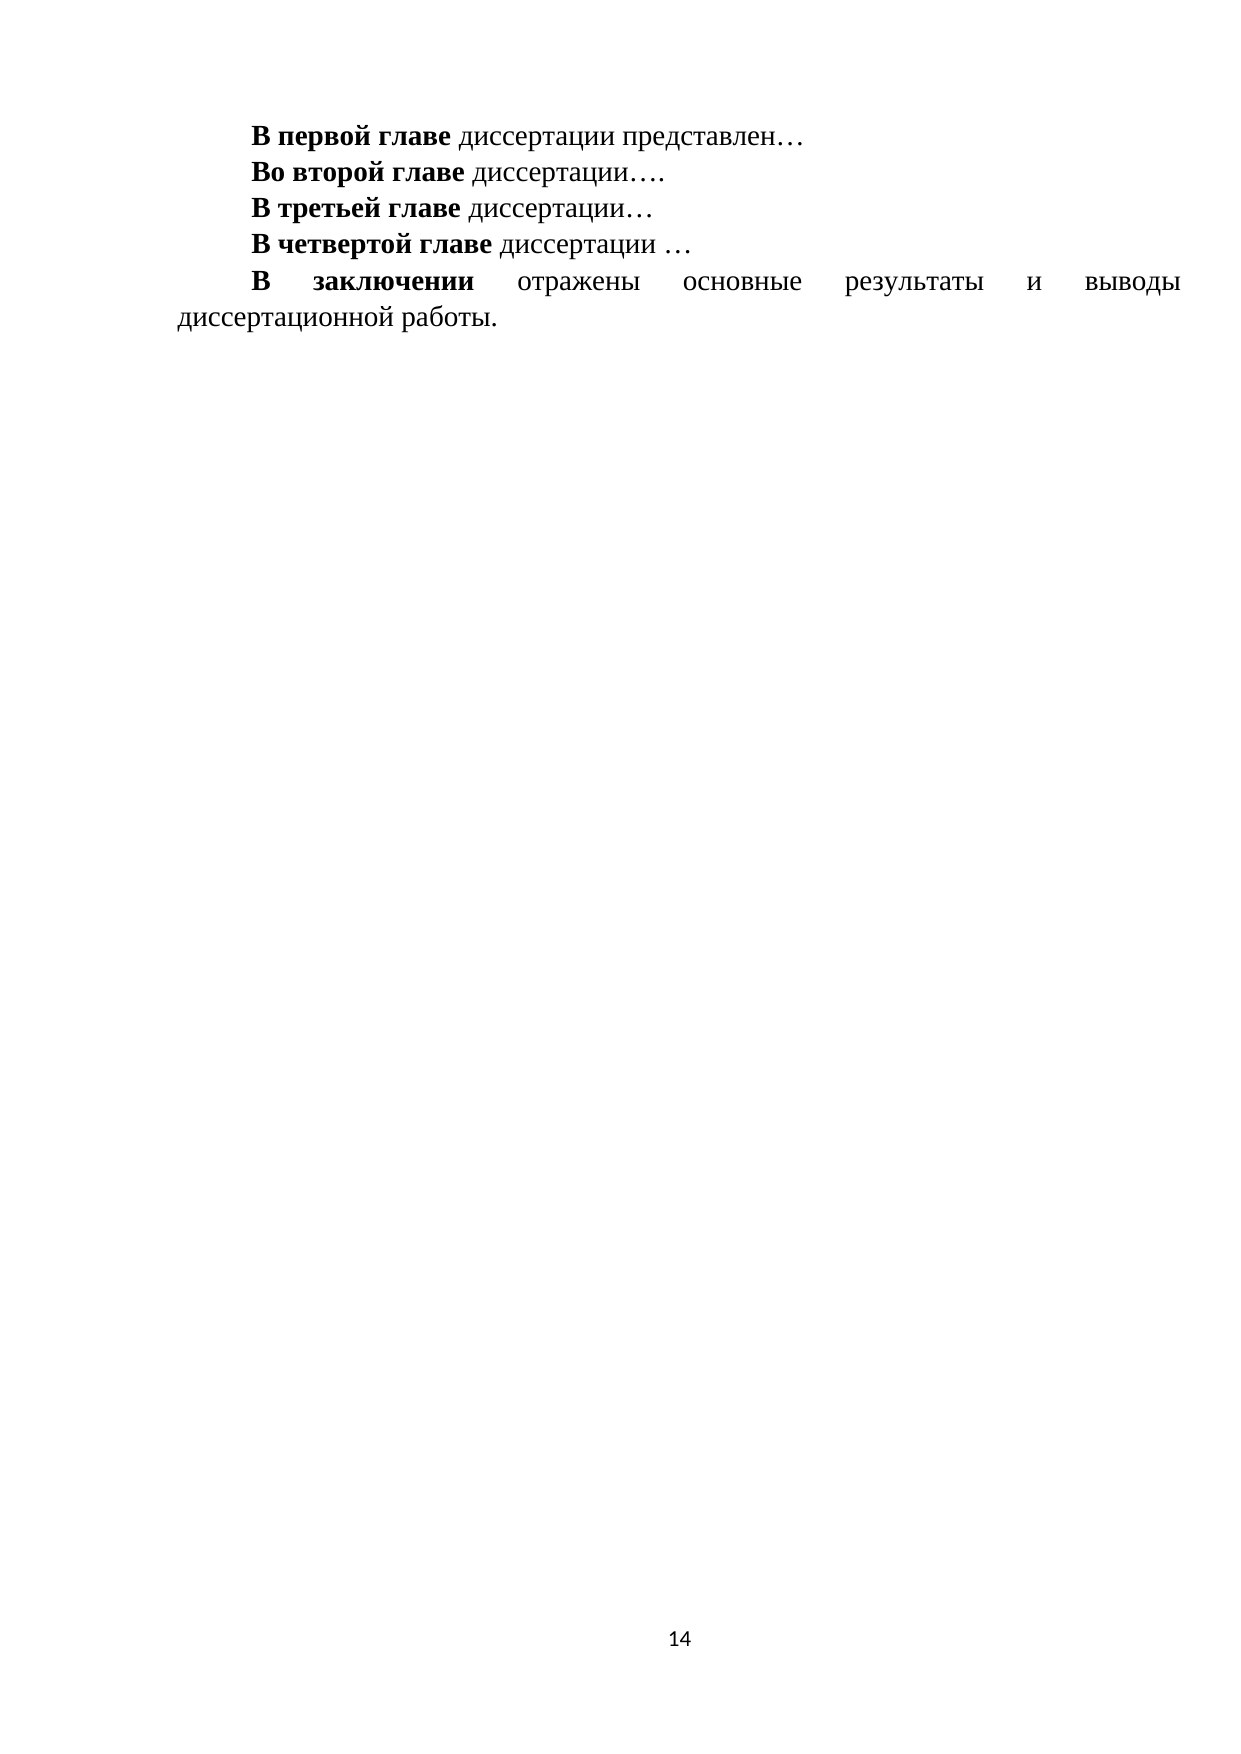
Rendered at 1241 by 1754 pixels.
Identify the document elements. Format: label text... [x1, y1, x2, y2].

text Во второй главе диссертации…. [177, 154, 1181, 188]
text В первой главе диссертации представлен… [177, 118, 1181, 152]
text В третьей главе диссертации… [177, 190, 1181, 224]
text В заключении отражены основные результаты и выводы диссертационной работы. [177, 263, 1181, 332]
text В четвертой главе диссертации … [177, 227, 1181, 260]
